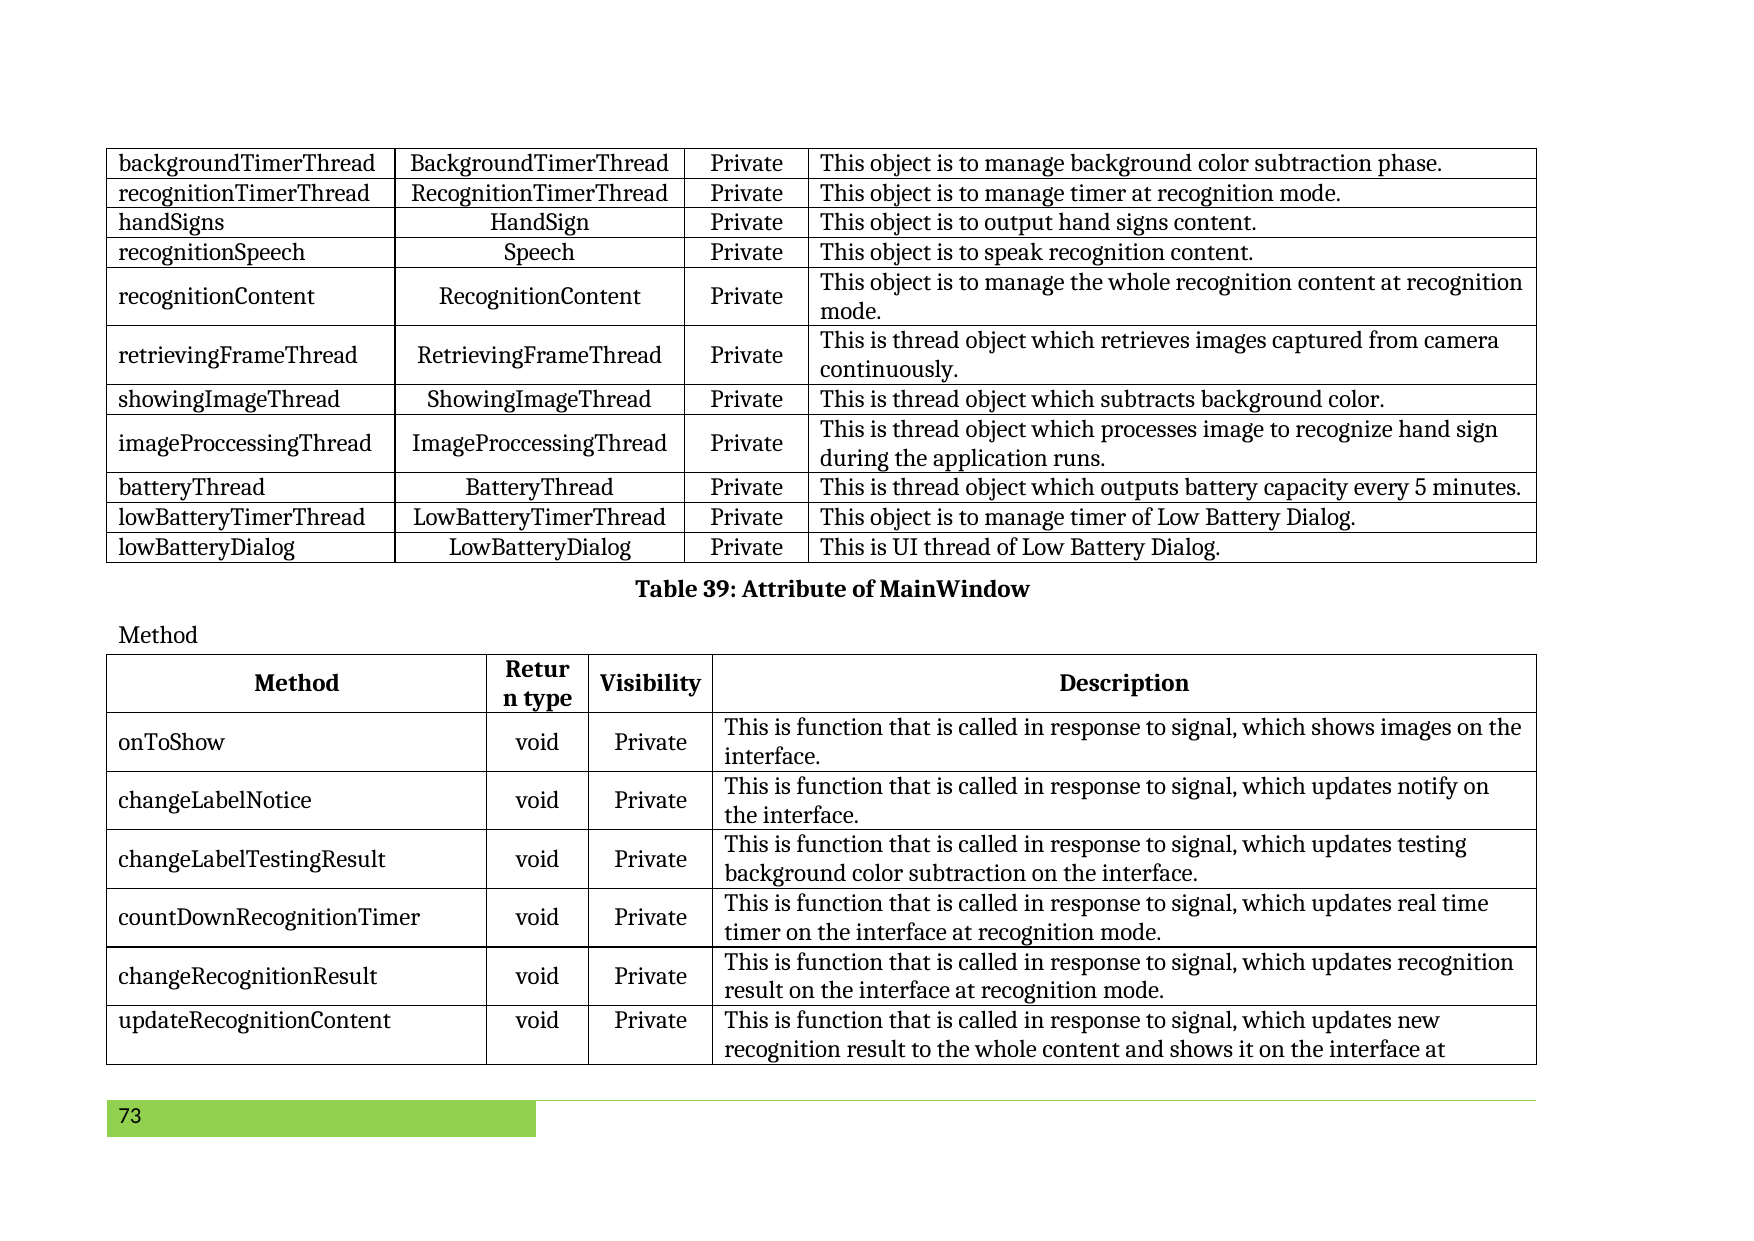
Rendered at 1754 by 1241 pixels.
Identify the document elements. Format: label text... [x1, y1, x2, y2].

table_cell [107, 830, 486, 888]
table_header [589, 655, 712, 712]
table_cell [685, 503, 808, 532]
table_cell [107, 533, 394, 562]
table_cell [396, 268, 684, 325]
subtitle Method [118, 621, 1547, 649]
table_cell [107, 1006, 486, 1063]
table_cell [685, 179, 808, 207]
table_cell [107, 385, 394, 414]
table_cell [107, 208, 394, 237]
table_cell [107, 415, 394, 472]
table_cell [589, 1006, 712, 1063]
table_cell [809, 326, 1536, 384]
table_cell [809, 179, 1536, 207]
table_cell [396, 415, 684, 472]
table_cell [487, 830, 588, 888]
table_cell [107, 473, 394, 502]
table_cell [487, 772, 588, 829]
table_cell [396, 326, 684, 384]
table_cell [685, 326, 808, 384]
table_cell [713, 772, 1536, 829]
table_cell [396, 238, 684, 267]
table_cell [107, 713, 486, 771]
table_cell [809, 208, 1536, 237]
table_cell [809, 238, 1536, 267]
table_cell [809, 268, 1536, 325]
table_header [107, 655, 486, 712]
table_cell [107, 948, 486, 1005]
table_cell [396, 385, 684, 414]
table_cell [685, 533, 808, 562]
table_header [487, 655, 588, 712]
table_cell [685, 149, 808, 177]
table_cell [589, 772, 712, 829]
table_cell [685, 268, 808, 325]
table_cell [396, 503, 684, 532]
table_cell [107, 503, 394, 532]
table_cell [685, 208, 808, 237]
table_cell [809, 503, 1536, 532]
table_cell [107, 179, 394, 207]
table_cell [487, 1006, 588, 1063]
list Table 39: Attribute of MainWindow [118, 575, 1547, 604]
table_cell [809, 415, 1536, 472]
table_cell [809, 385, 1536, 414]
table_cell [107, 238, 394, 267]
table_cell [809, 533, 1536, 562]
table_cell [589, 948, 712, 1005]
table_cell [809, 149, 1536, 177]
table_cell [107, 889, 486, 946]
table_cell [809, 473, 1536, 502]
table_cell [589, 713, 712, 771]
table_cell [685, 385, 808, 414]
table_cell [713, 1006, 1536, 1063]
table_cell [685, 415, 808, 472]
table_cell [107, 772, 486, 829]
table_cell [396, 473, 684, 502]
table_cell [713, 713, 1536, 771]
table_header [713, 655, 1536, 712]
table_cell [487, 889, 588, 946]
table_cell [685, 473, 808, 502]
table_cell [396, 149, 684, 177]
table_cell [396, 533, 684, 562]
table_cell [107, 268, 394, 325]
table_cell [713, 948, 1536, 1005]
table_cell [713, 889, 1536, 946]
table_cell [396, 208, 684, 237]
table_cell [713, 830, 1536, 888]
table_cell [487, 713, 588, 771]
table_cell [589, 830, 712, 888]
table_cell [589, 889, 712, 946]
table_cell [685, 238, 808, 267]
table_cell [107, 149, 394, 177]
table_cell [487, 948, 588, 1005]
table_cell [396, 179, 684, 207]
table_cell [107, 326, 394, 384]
